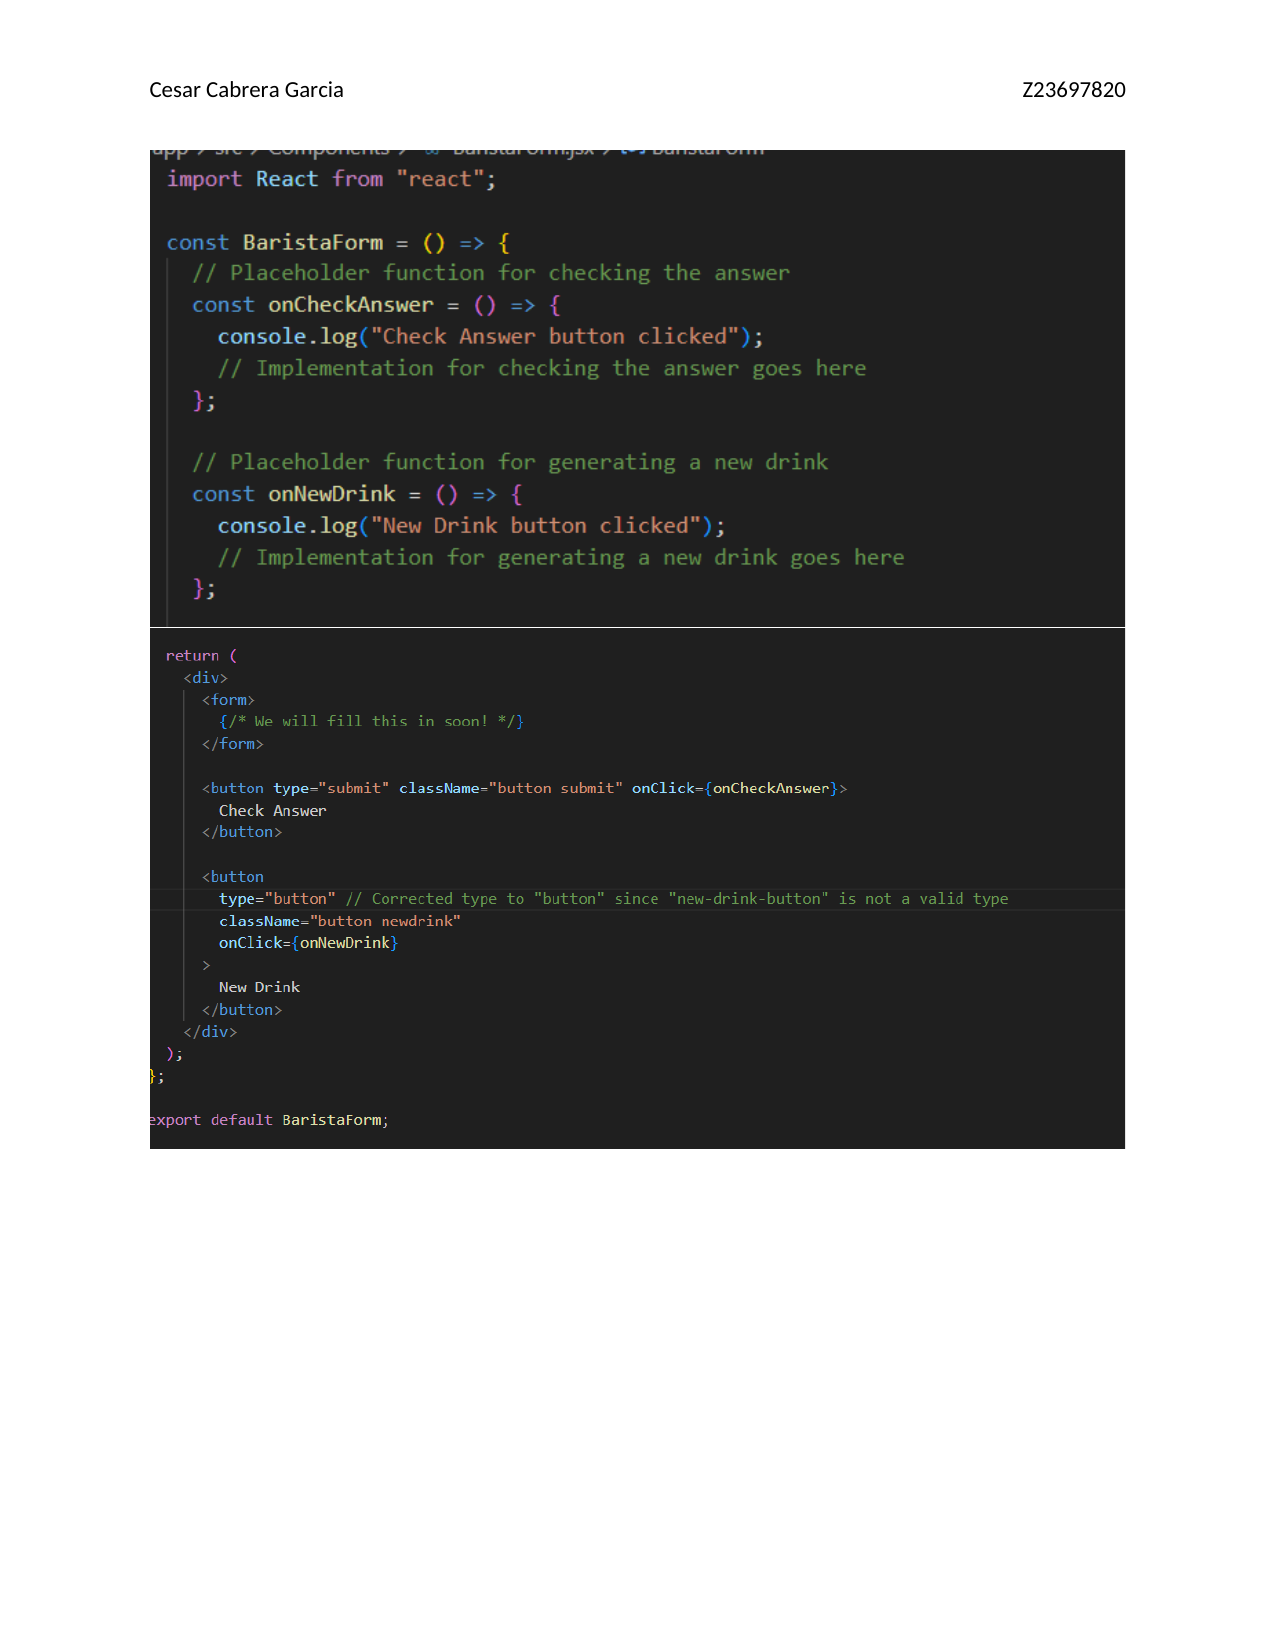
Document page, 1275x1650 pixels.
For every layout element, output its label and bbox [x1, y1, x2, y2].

picture [150, 150, 1125, 627]
picture [150, 628, 1125, 1149]
